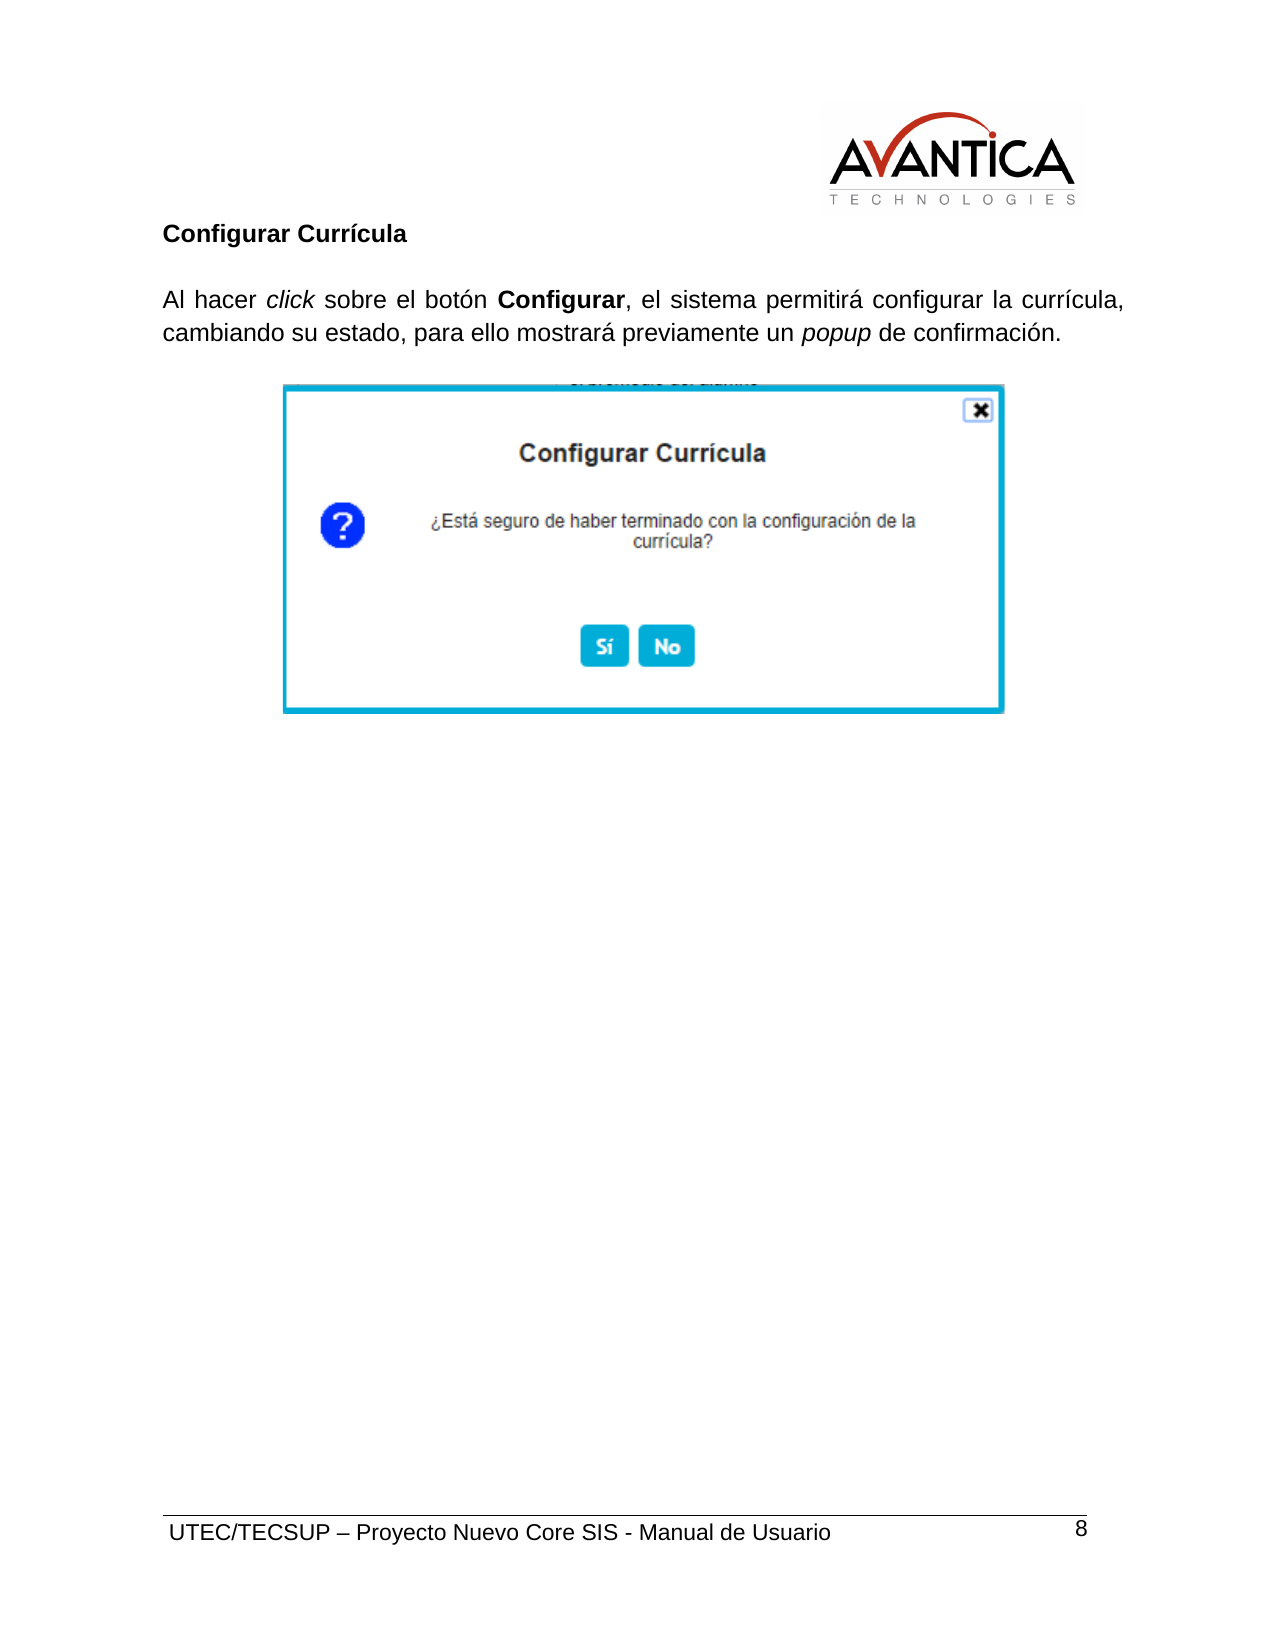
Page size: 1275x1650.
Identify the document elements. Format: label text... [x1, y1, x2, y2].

picture [820, 101, 1084, 215]
picture [756, 384, 1005, 390]
text Al hacer click sobre el botón Configurar, el sistema permitirá configurar la currícula, cambiando su estado, para ello mostrará previamente un popup de confirmación. [162, 285, 1125, 347]
picture [287, 392, 998, 707]
text Configurar Currícula [162, 219, 1125, 248]
